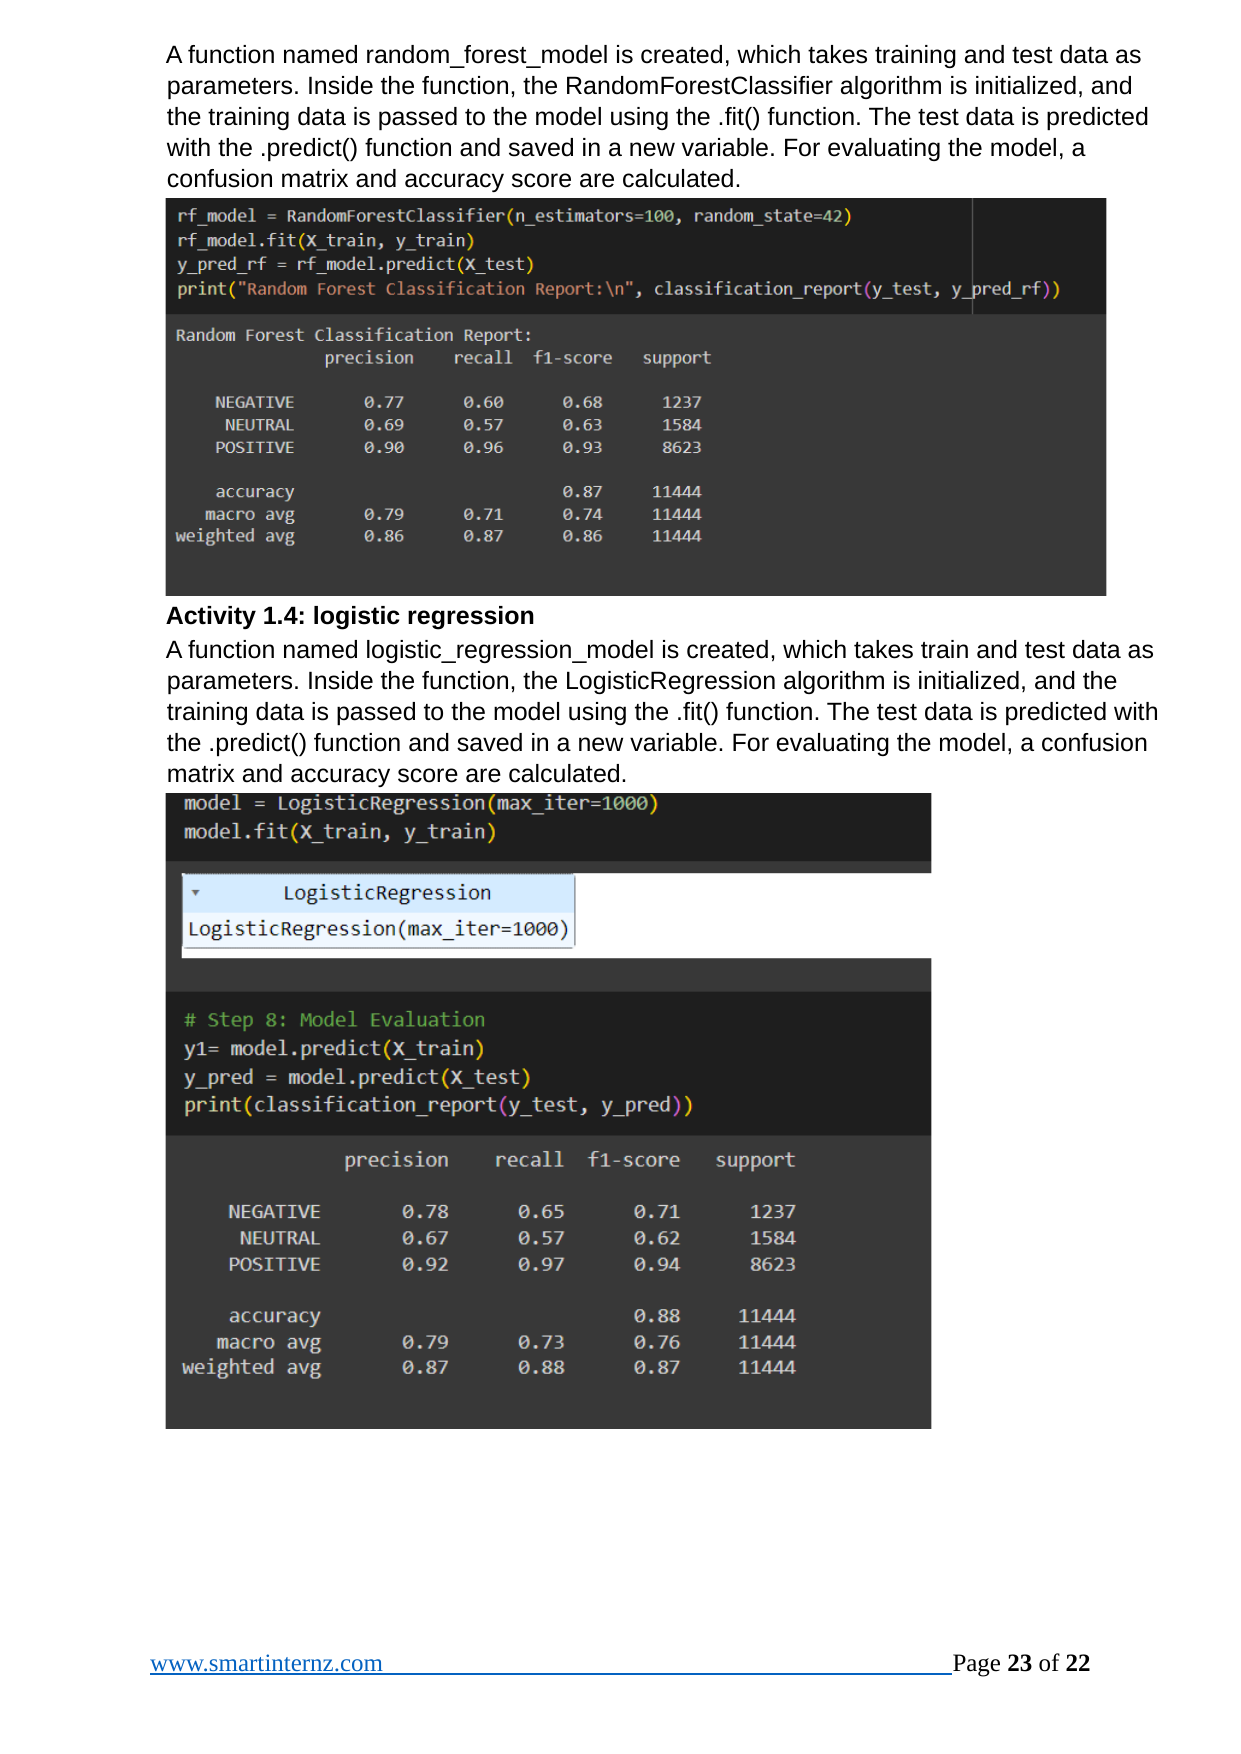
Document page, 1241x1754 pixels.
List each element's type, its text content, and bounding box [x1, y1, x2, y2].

text A function named logistic_regression_model is created, which takes train and test data as parameters. Inside the function, the LogisticRegression algorithm is initialized, and the training data is passed to the model using the .fit() function. The test data is predicted with the .predict() function and saved in a new variable. For evaluating the model, a confusion matrix and accuracy score are calculated. [166, 635, 1168, 788]
text Activity 1.4: logistic regression [166, 601, 1168, 629]
picture [165, 198, 1107, 596]
picture [165, 793, 932, 1429]
text A function named random_forest_model is created, which takes training and test data as parameters. Inside the function, the RandomForestClassifier algorithm is initialized, and the training data is passed to the model using the .fit() function. The test data is predicted with the .predict() function and saved in a new variable. For evaluating the model, a confusion matrix and accuracy score are calculated. [166, 39, 1168, 192]
